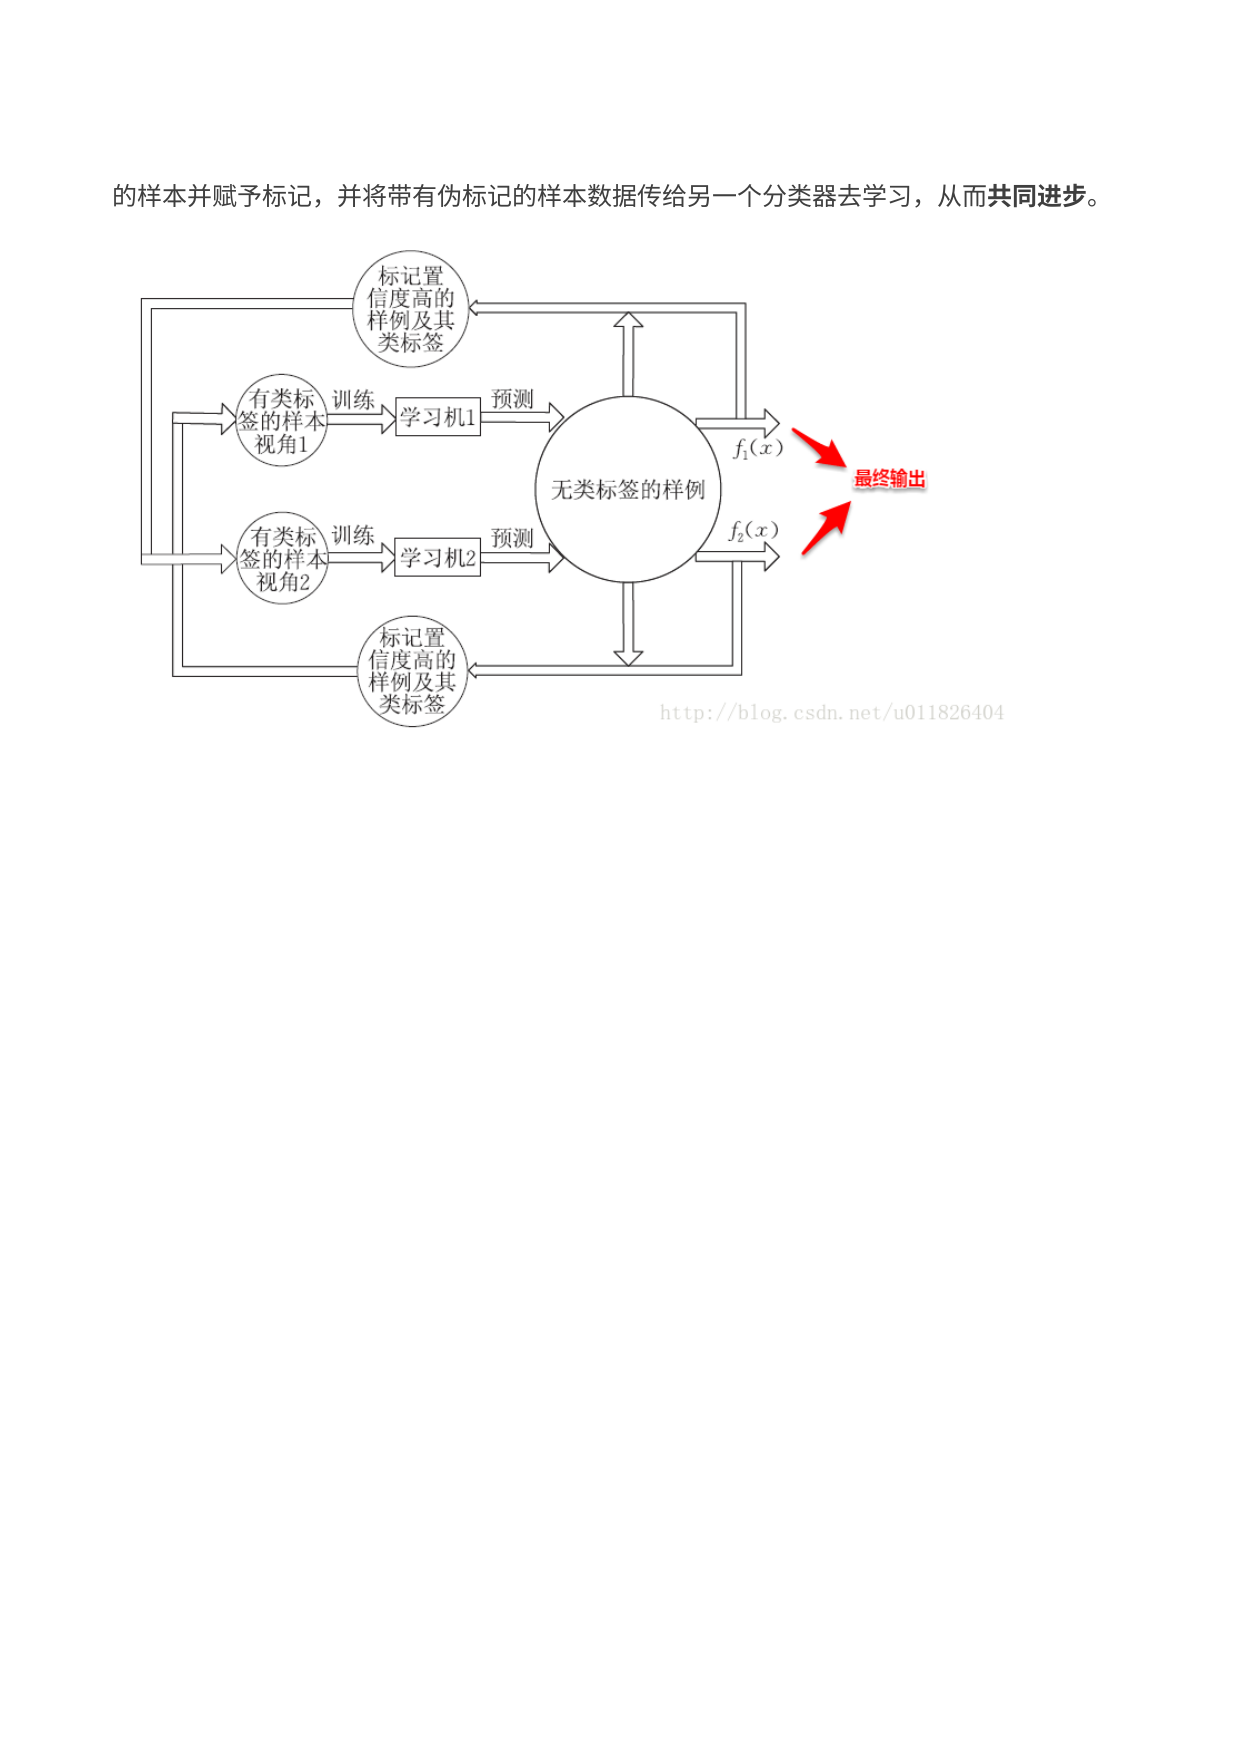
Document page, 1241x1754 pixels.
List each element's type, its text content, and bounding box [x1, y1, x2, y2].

picture [112, 239, 1018, 735]
